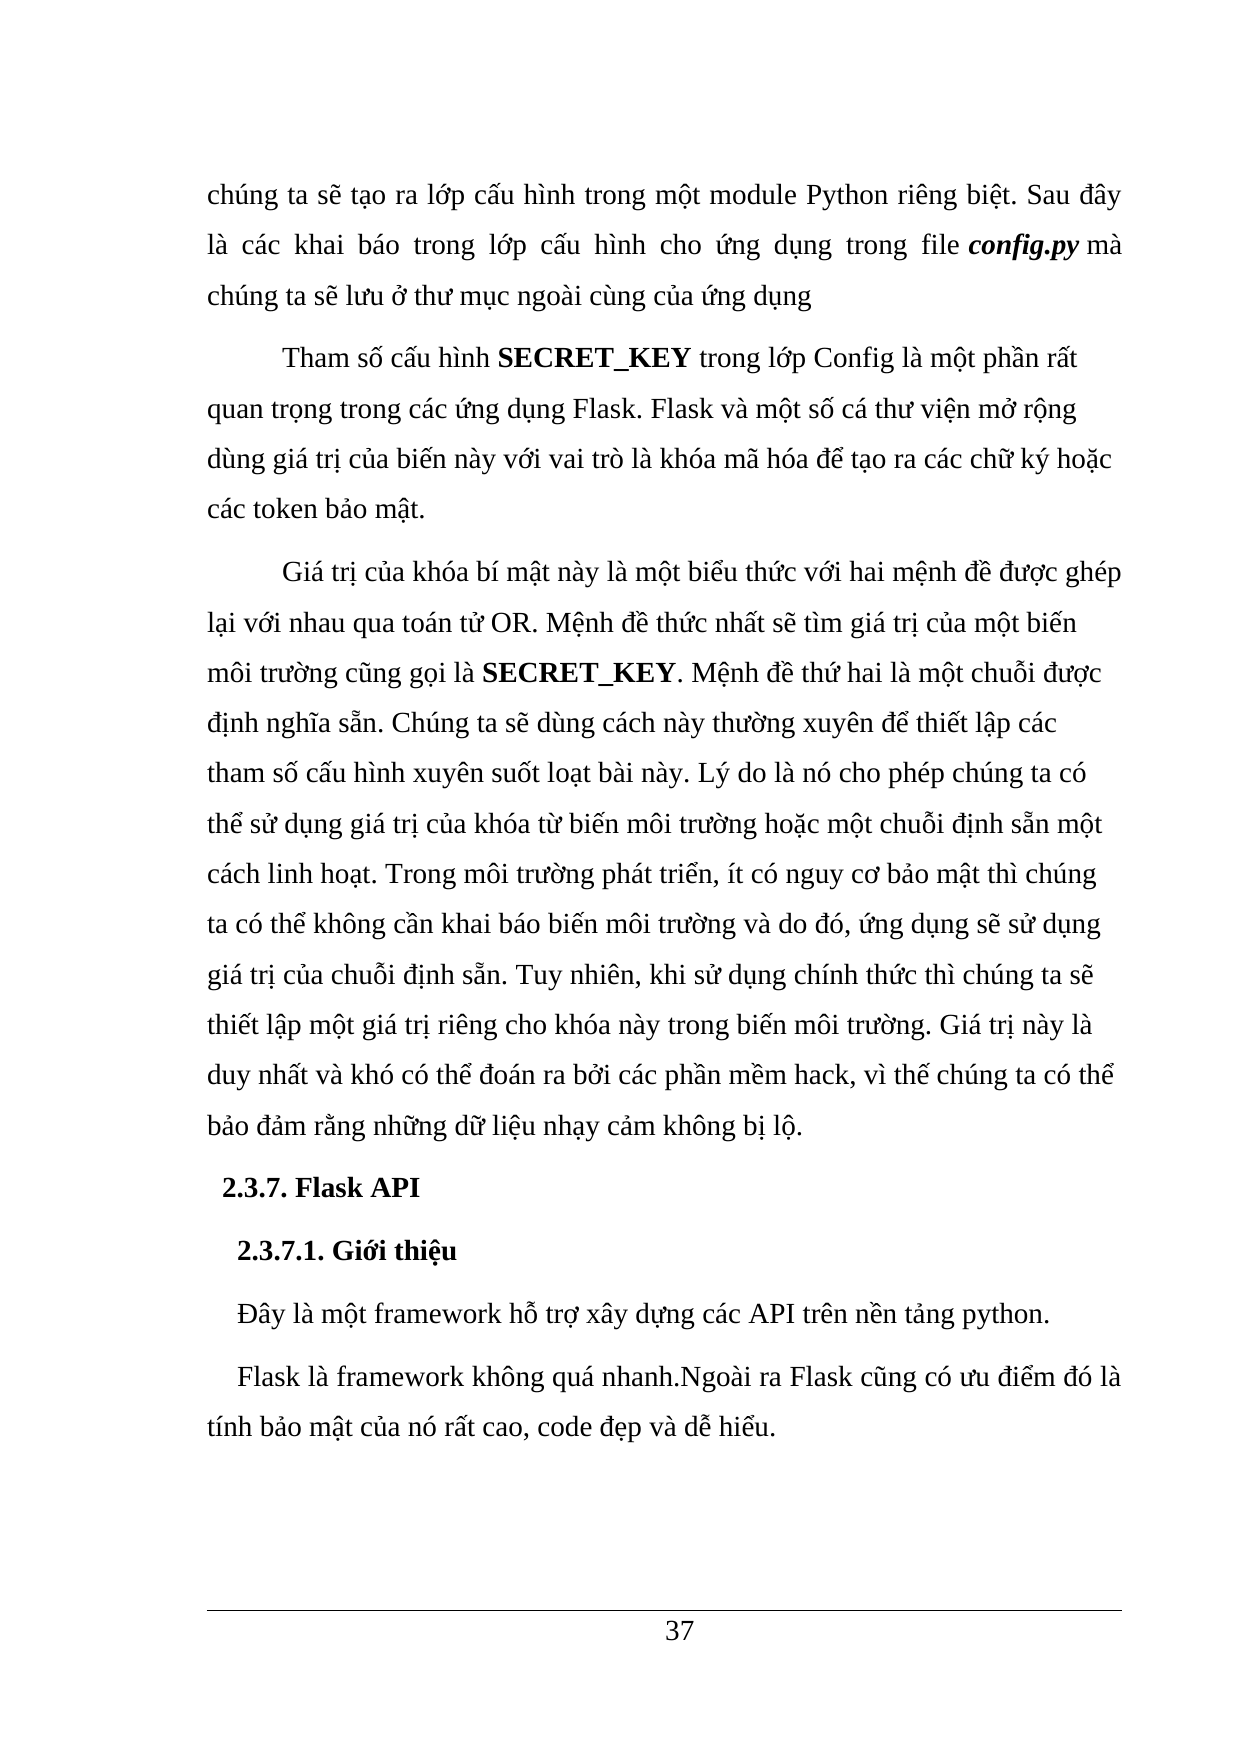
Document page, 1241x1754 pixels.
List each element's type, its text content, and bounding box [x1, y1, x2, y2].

subtitle Giới thiệu [237, 1233, 1122, 1267]
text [207, 177, 1122, 311]
text Giá trị của khóa bí mật này là một biểu thức với hai mệnh đề được ghép lại với nhau qua toán tử OR. Mệnh đề thức nhất sẽ tìm giá trị của một biến môi trường cũng gọi là SECRET_KEY. Mệnh đề thứ hai là một chuỗi được định nghĩa sẵn. Chúng ta sẽ dùng cách này thường xuyên để thiết lập các tham số cấu hình xuyên suốt loạt bài này. Lý do là nó cho phép chúng ta có thể sử dụng giá trị của khóa từ biến môi trường hoặc một chuỗi định sẵn một cách linh hoạt. Trong môi trường phát triển, ít có nguy cơ bảo mật thì chúng ta có thể không cần khai báo biến môi trường và do đó, ứng dụng sẽ sử dụng giá trị của chuỗi định sẵn. Tuy nhiên, khi sử dụng chính thức thì chúng ta sẽ thiết lập một giá trị riêng cho khóa này trong biến môi trường. Giá trị này là duy nhất và khó có thể đoán ra bởi các phần mềm hack, vì thế chúng ta có thể bảo đảm rằng những dữ liệu nhạy cảm không bị lộ. [207, 554, 1122, 1141]
text Tham số cấu hình SECRET_KEY trong lớp Config là một phần rất quan trọng trong các ứng dụng Flask. Flask và một số cá thư viện mở rộng dùng giá trị của biến này với vai trò là khóa mã hóa để tạo ra các chữ ký hoặc các token bảo mật. [207, 341, 1122, 525]
text Đây là một framework hỗ trợ xây dựng các API trên nền tảng python. [207, 1296, 1122, 1330]
subtitle Flask API [222, 1171, 1122, 1204]
text Flask là framework không quá nhanh.Ngoài ra Flask cũng có ưu điểm đó là tính bảo mật của nó rất cao, code đẹp và dễ hiểu. [207, 1359, 1122, 1443]
